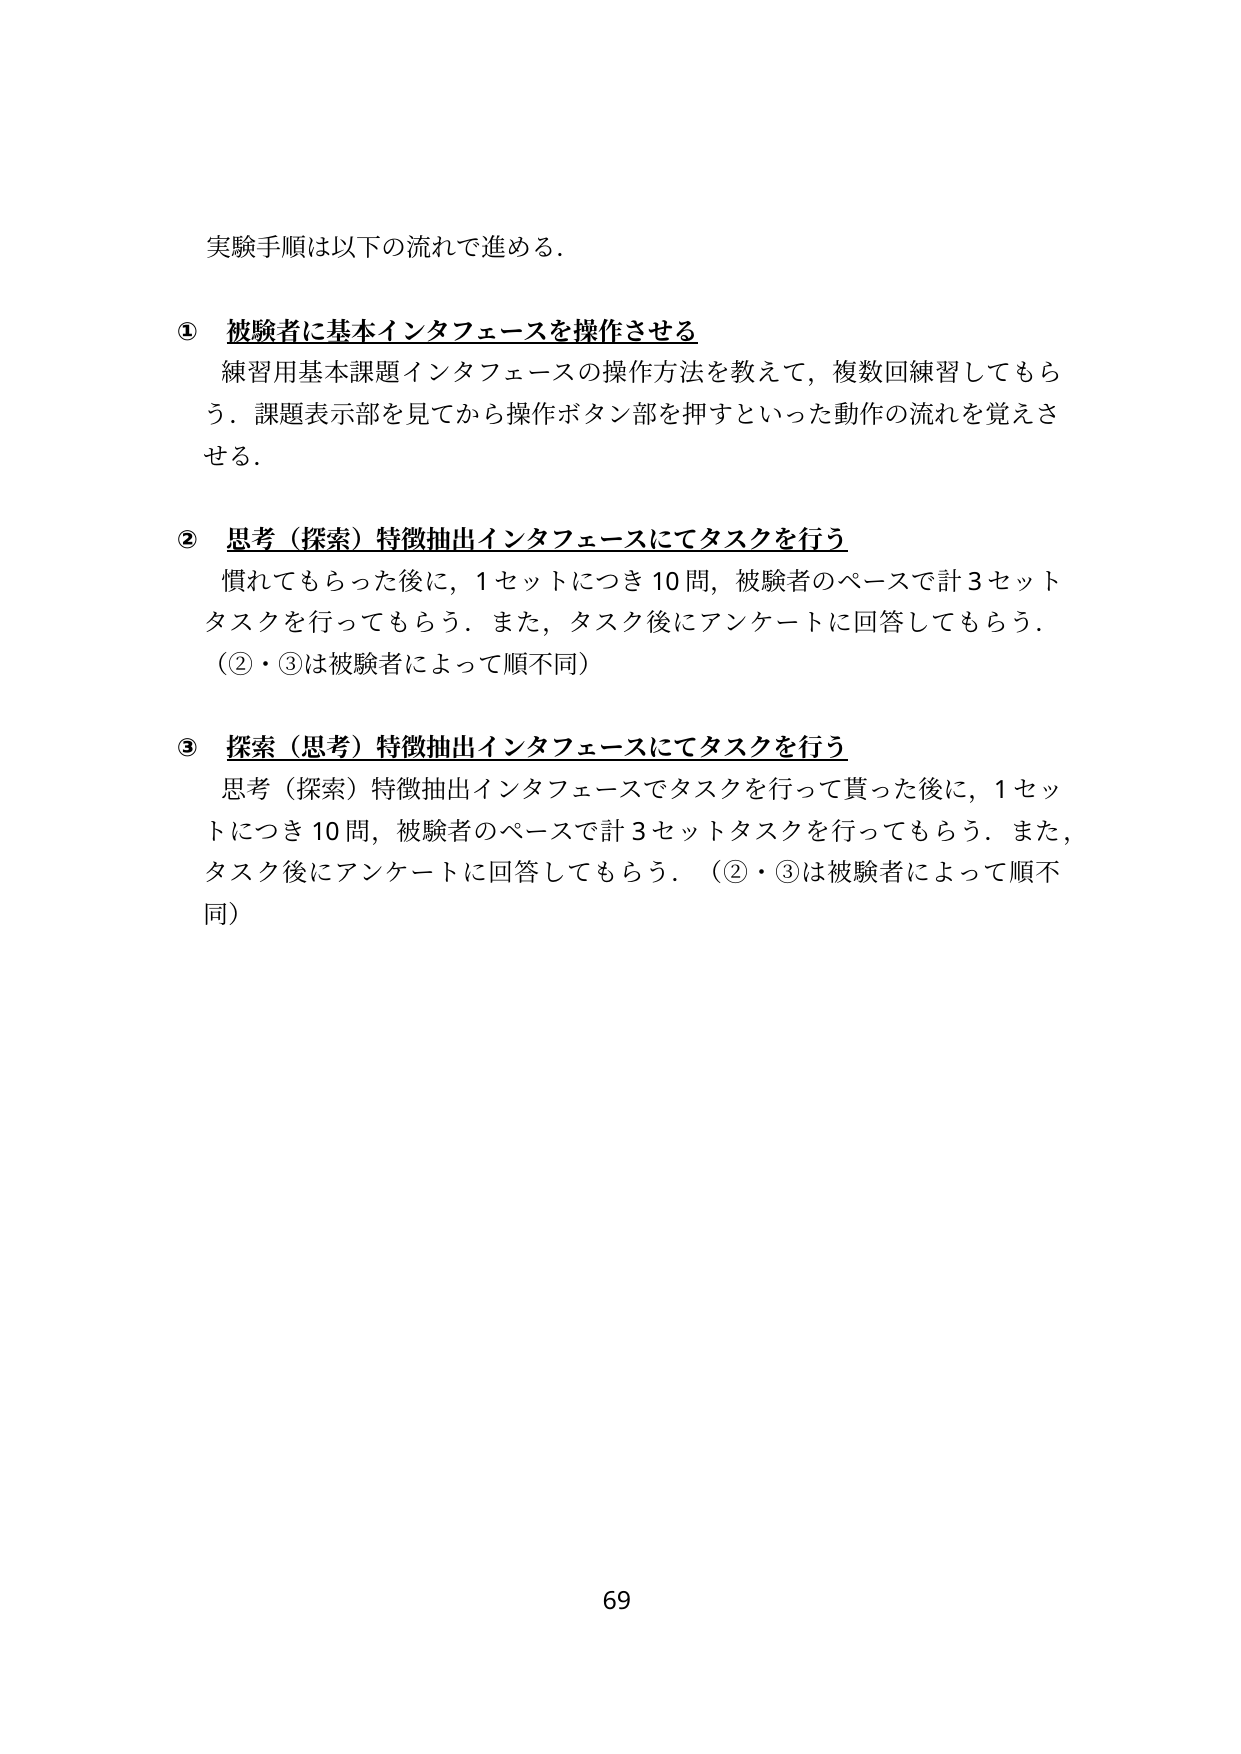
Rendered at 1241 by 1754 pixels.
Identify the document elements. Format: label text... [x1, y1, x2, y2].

list 実験手順は以下の流れで進める． [177, 225, 1063, 267]
list 被験者に基本インタフェースを操作させる [177, 308, 1063, 350]
text 慣れてもらった後に，1セットにつき10問，被験者のペースで計3セットタスクを行ってもらう．また，タスク後にアンケートに回答してもらう．（②・③は被験者によって順不同） [204, 558, 1063, 683]
list 探索（思考）特徴抽出インタフェースにてタスクを行う [177, 725, 1063, 767]
text 思考（探索）特徴抽出インタフェースでタスクを行って貰った後に，1セットにつき10問，被験者のペースで計3セットタスクを行ってもらう．また，タスク後にアンケートに回答してもらう．（②・③は被験者によって順不同） [204, 767, 1063, 933]
text 練習用基本課題インタフェースの操作方法を教えて，複数回練習してもらう．課題表示部を見てから操作ボタン部を押すといった動作の流れを覚えさせる． [204, 350, 1063, 475]
list 思考（探索）特徴抽出インタフェースにてタスクを行う [177, 517, 1063, 558]
